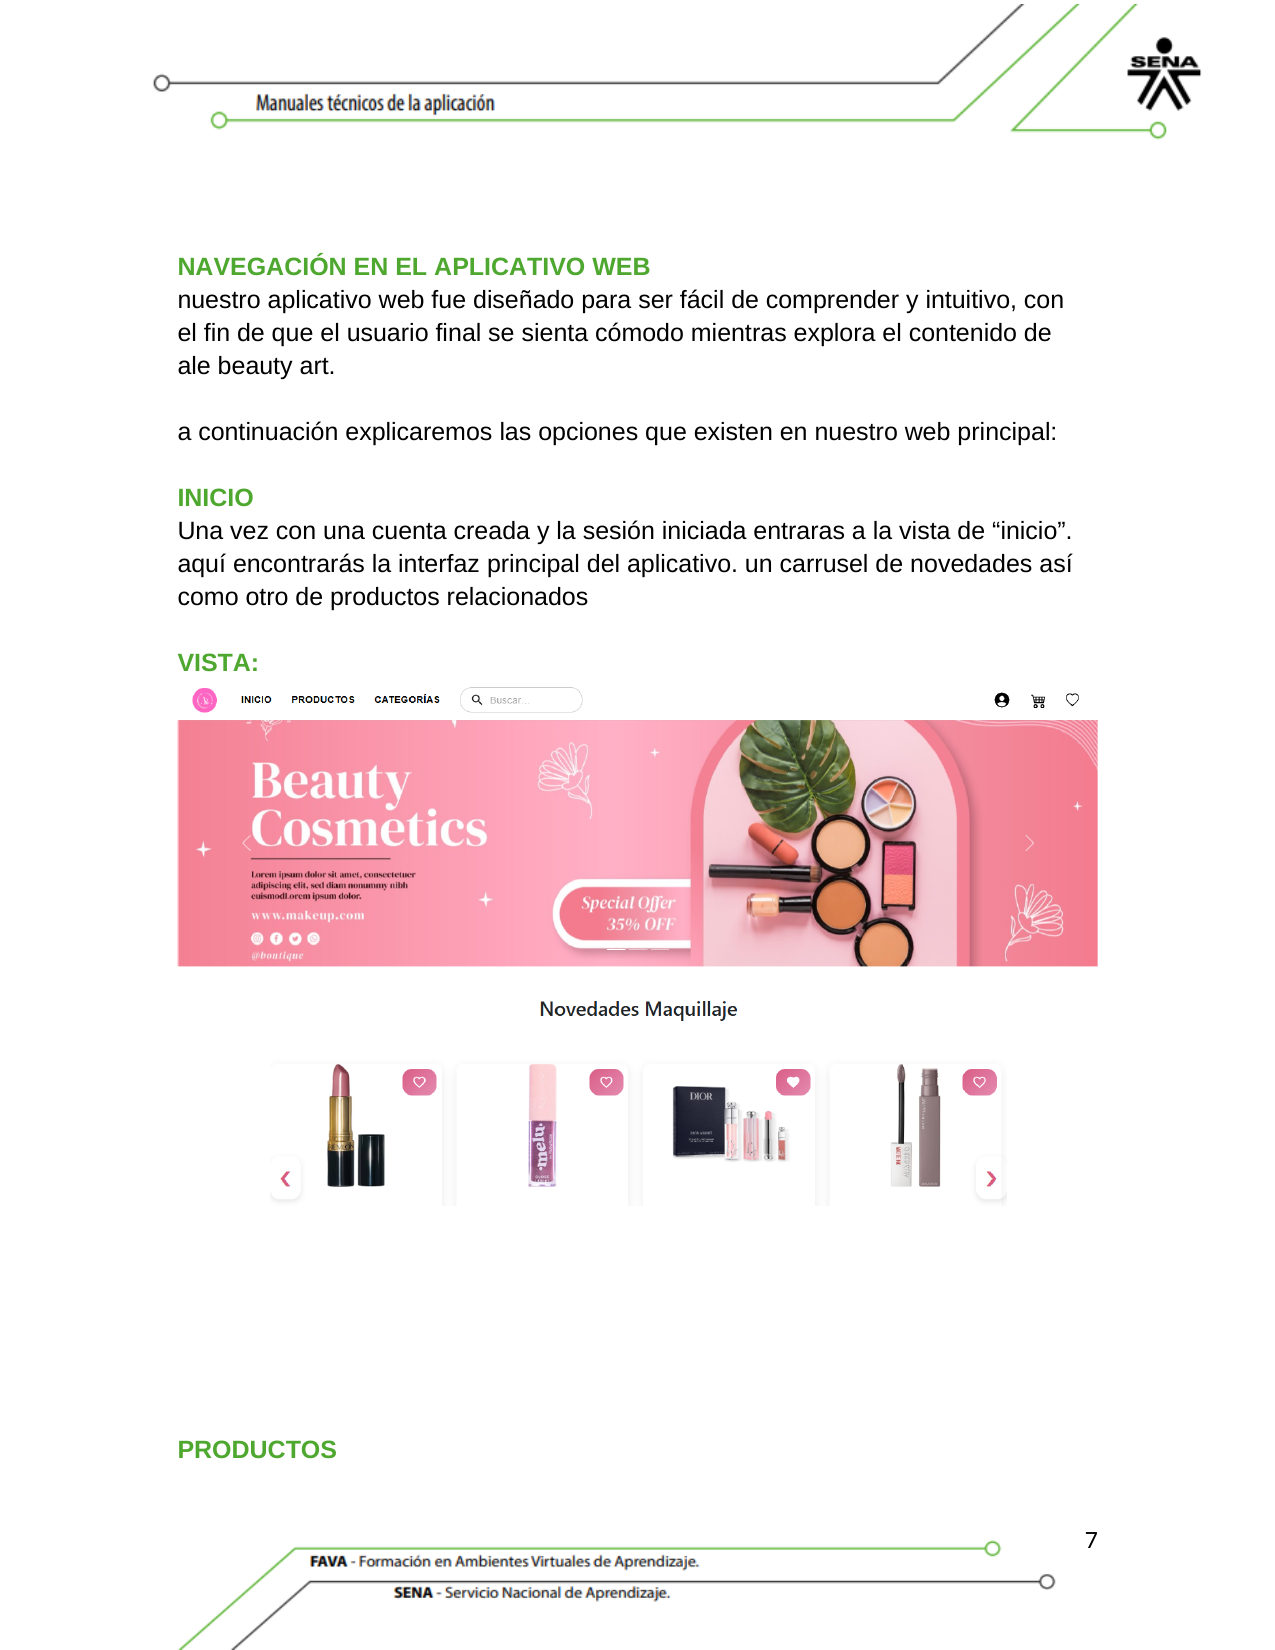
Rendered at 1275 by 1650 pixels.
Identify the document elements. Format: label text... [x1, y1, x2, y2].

text INICIO [177, 483, 1098, 512]
text a continuación explicaremos las opciones que existen en nuestro web principal: [177, 417, 1098, 446]
text Una vez con una cuenta creada y la sesión iniciada entraras a la vista de “inicio”. [177, 516, 1098, 545]
text nuestro aplicativo web fue diseñado para ser fácil de comprender y intuitivo, con [177, 285, 1098, 313]
text PRODUCTOS [177, 1435, 1098, 1464]
picture [177, 681, 1098, 1206]
picture [63, 1512, 1080, 1650]
text aquí encontrarás la interfaz principal del aplicativo. un carrusel de novedades así como otro de productos relacionados [177, 549, 1098, 611]
text VISTA: [177, 648, 1098, 677]
picture [97, 4, 1259, 166]
text el fin de que el usuario final se sienta cómodo mientras explora el contenido de [177, 318, 1098, 347]
text ale beauty art. [177, 351, 1098, 379]
text NAVEGACIÓN EN EL APLICATIVO WEB [177, 252, 1098, 281]
